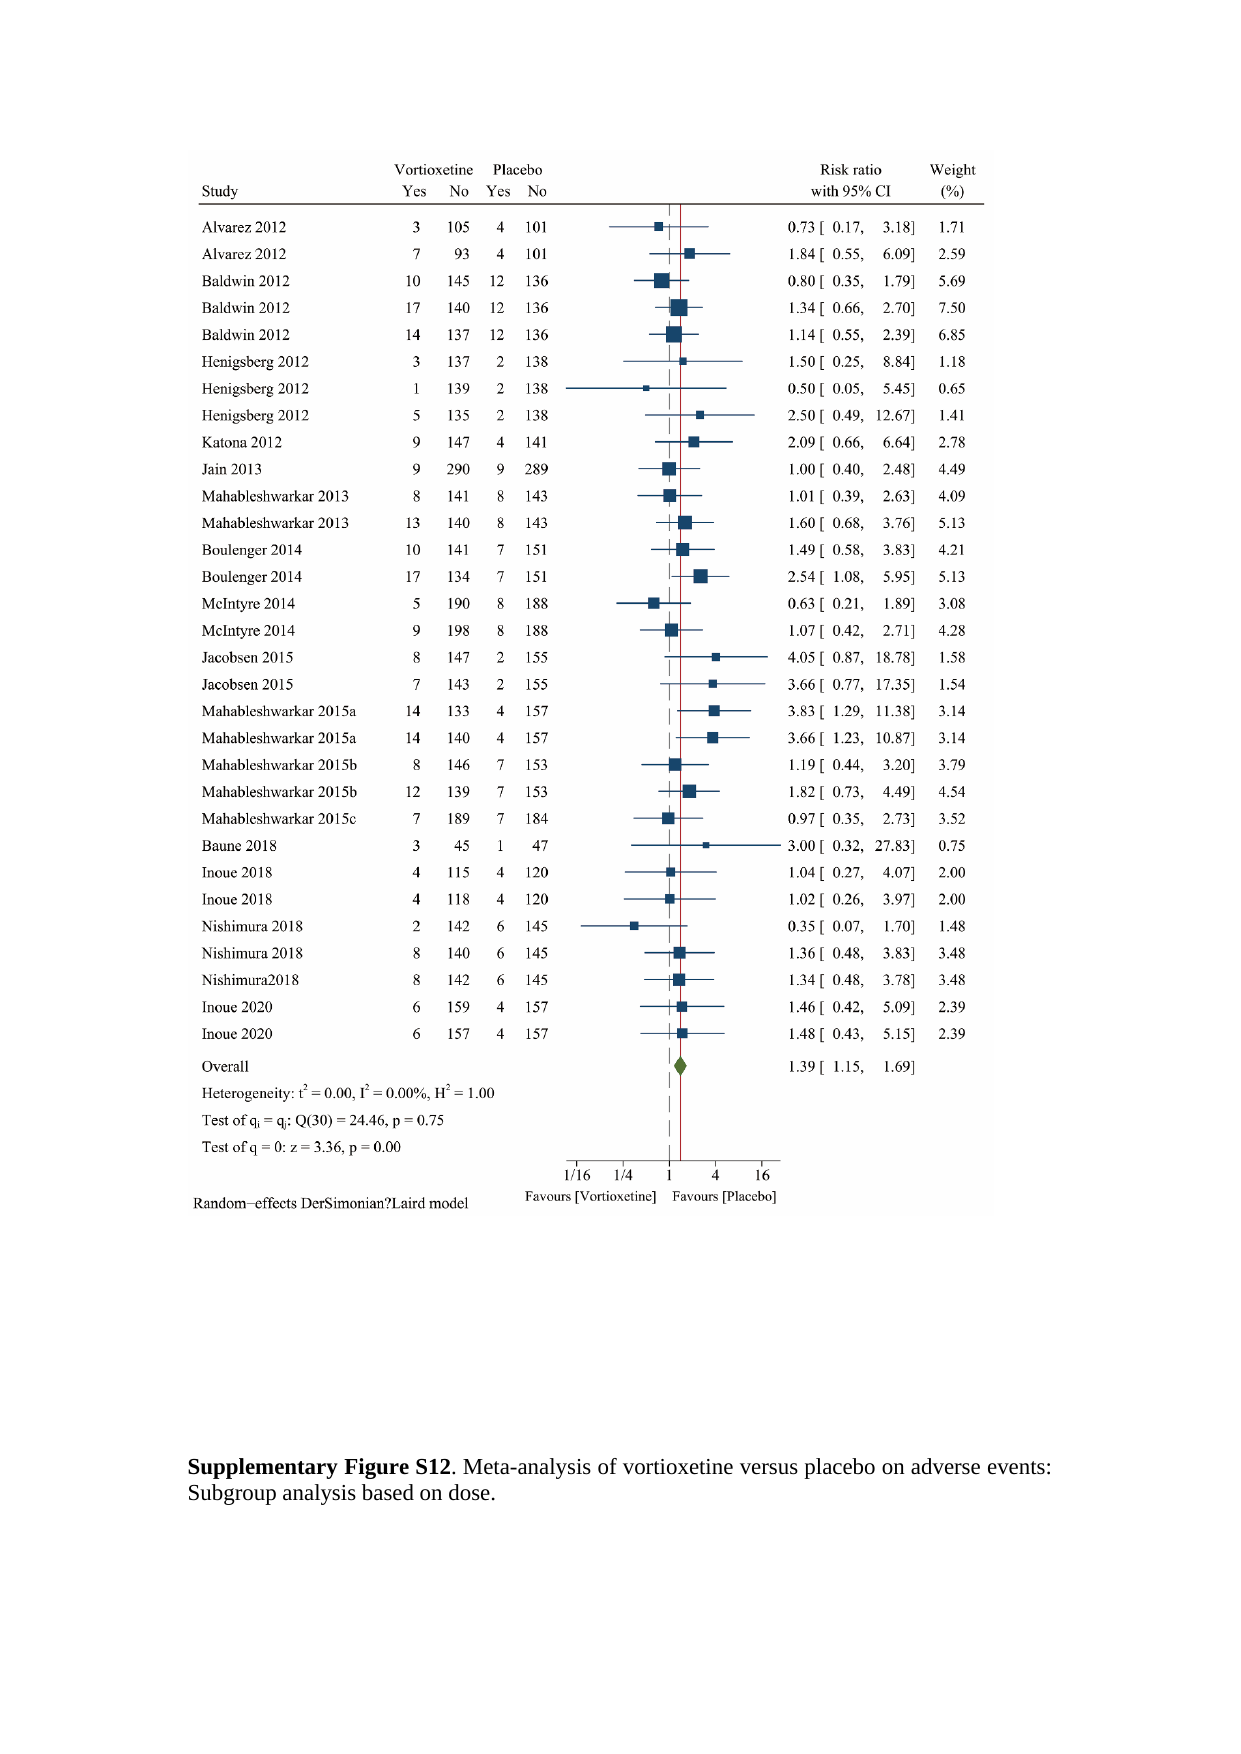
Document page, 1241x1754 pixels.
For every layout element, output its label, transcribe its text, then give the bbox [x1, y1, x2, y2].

text Supplementary Figure S12. Meta-analysis of vortioxetine versus placebo on adverse events: Subgroup analysis based on dose. [187, 1453, 1053, 1506]
picture [187, 150, 995, 1216]
